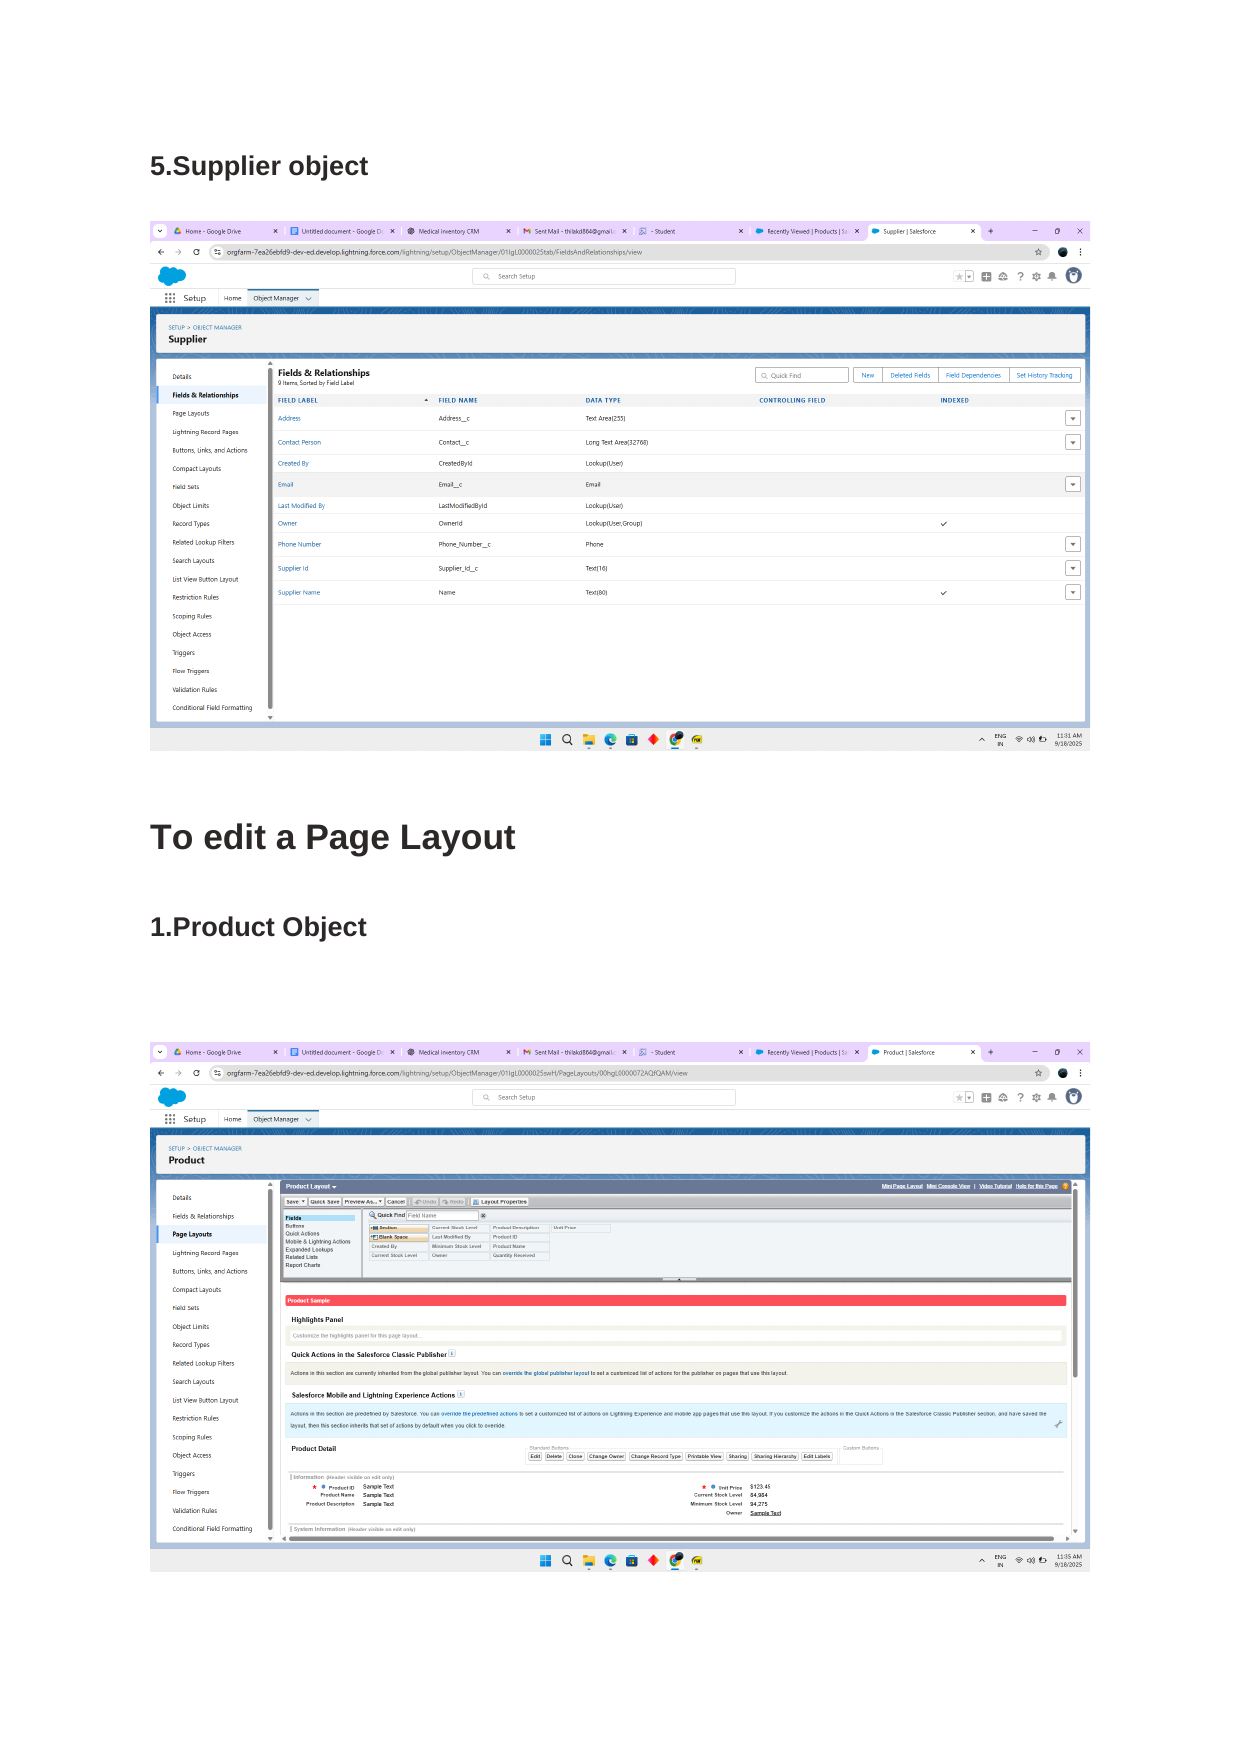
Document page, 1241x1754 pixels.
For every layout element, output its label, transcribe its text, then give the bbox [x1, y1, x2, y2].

picture [150, 221, 1091, 751]
subtitle 1.Product Object [150, 911, 1090, 942]
text 5.Supplier object [150, 150, 1090, 181]
picture [150, 1042, 1091, 1572]
subtitle To edit a Page Layout [150, 816, 1090, 857]
